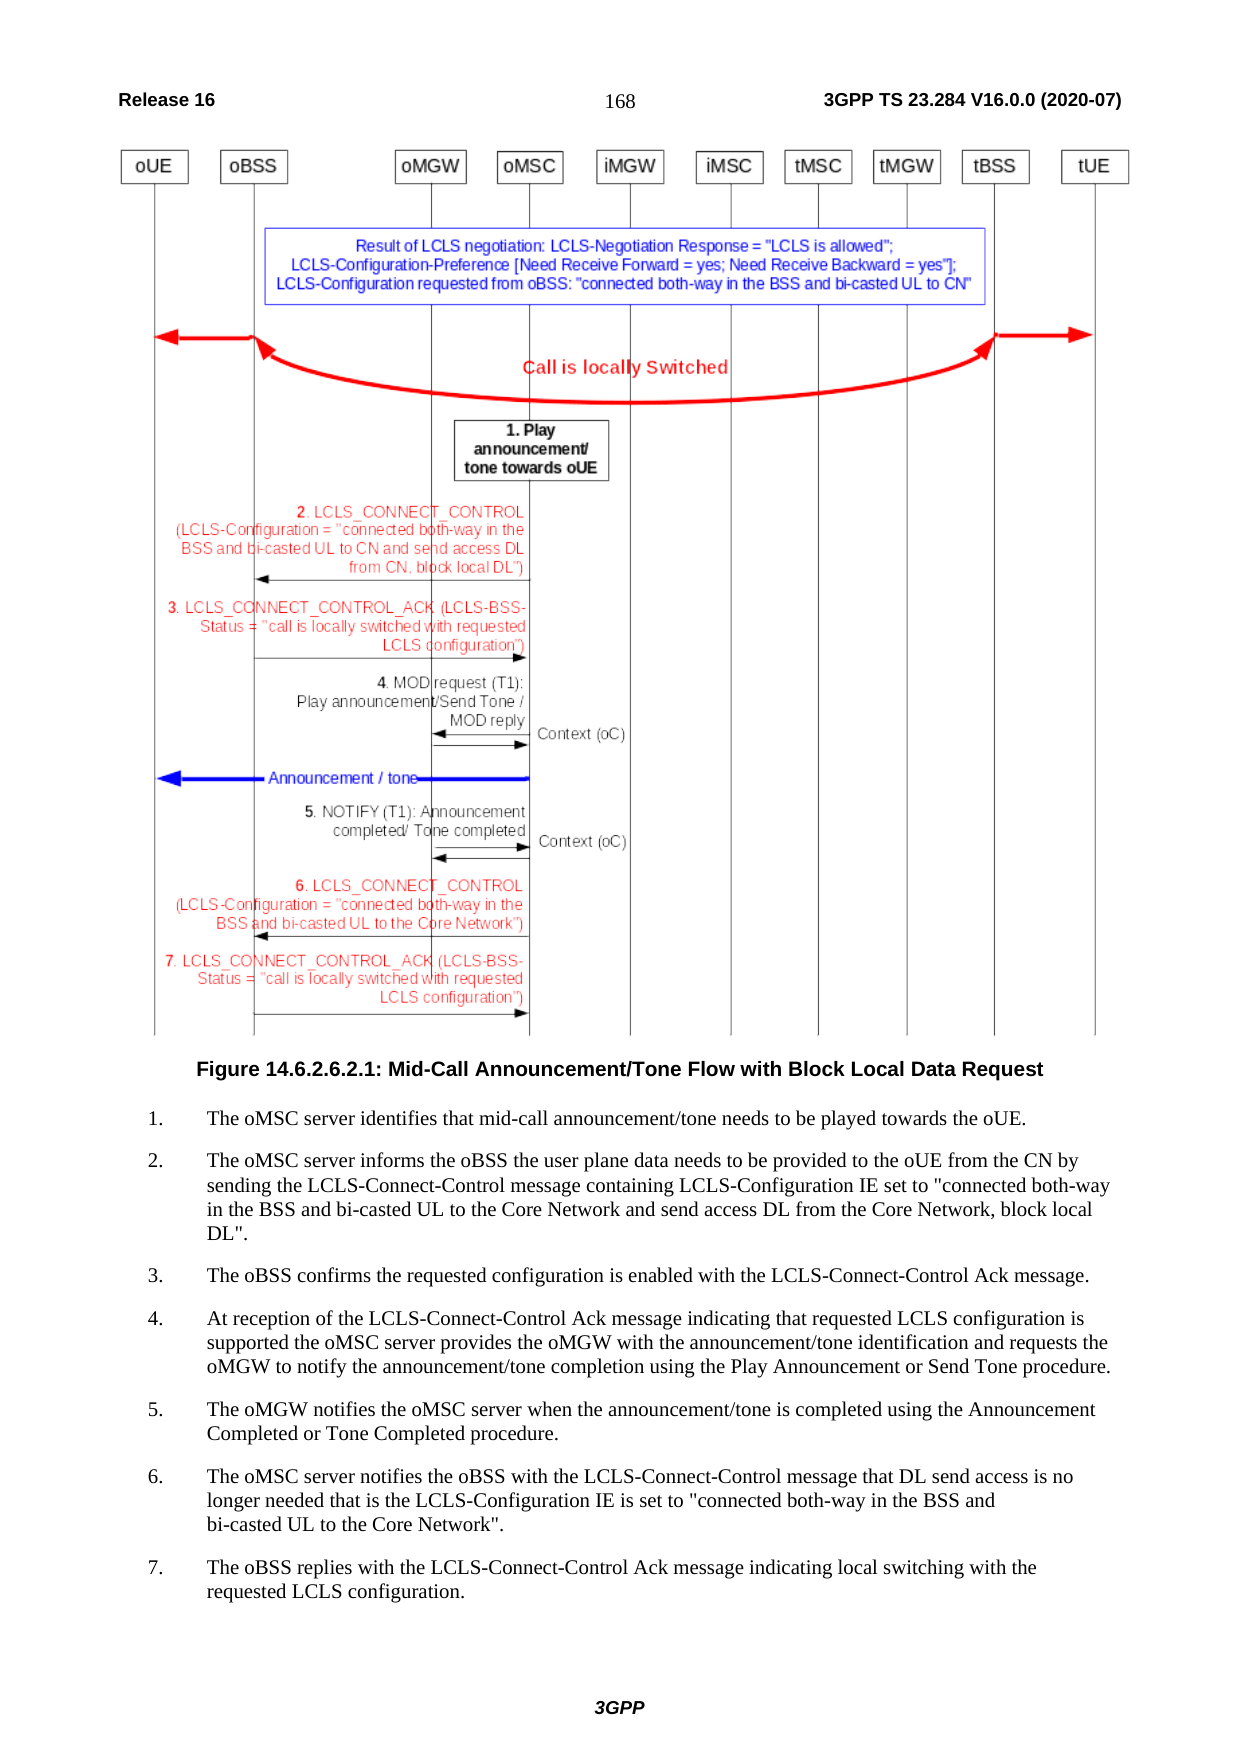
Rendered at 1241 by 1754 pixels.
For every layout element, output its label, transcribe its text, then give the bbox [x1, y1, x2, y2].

text Figure 14.6.2.6.2.1: Mid-Call Announcement/Tone Flow with Block Local Data Request [118, 1057, 1122, 1081]
text 4. At reception of the LCLS-Connect-Control Ack message indicating that requested LCLS configuration is supported the oMSC server provides the oMGW with the announcement/tone identification and requests the oMGW to notify the announcement/tone completion using the Play Announcement or Send Tone procedure. [148, 1306, 1122, 1378]
text 3. The oBSS confirms the requested configuration is enabled with the LCLS-Connect-Control Ack message. [148, 1263, 1122, 1287]
text 5. The oMGW notifies the oMSC server when the announcement/tone is completed using the Announcement Completed or Tone Completed procedure. [148, 1397, 1122, 1445]
text 1. The oMSC server identifies that mid-call announcement/tone needs to be played towards the oUE. [148, 1106, 1122, 1130]
text 7. The oBSS replies with the LCLS-Connect-Control Ack message indicating local switching with the requested LCLS configuration. [148, 1555, 1122, 1603]
text 6. The oMSC server notifies the oBSS with the LCLS-Connect-Control message that DL send access is no longer needed that is the LCLS-Configuration IE is set to "connected both-way in the BSS and bi-casted UL to the Core Network". [148, 1464, 1122, 1536]
text 2. The oMSC server informs the oBSS the user plane data needs to be provided to the oUE from the CN by sending the LCLS-Connect-Control message containing LCLS-Configuration IE set to "connected both-way in the BSS and bi-casted UL to the Core Network and send access DL from the Core Network, block local DL". [148, 1148, 1122, 1245]
